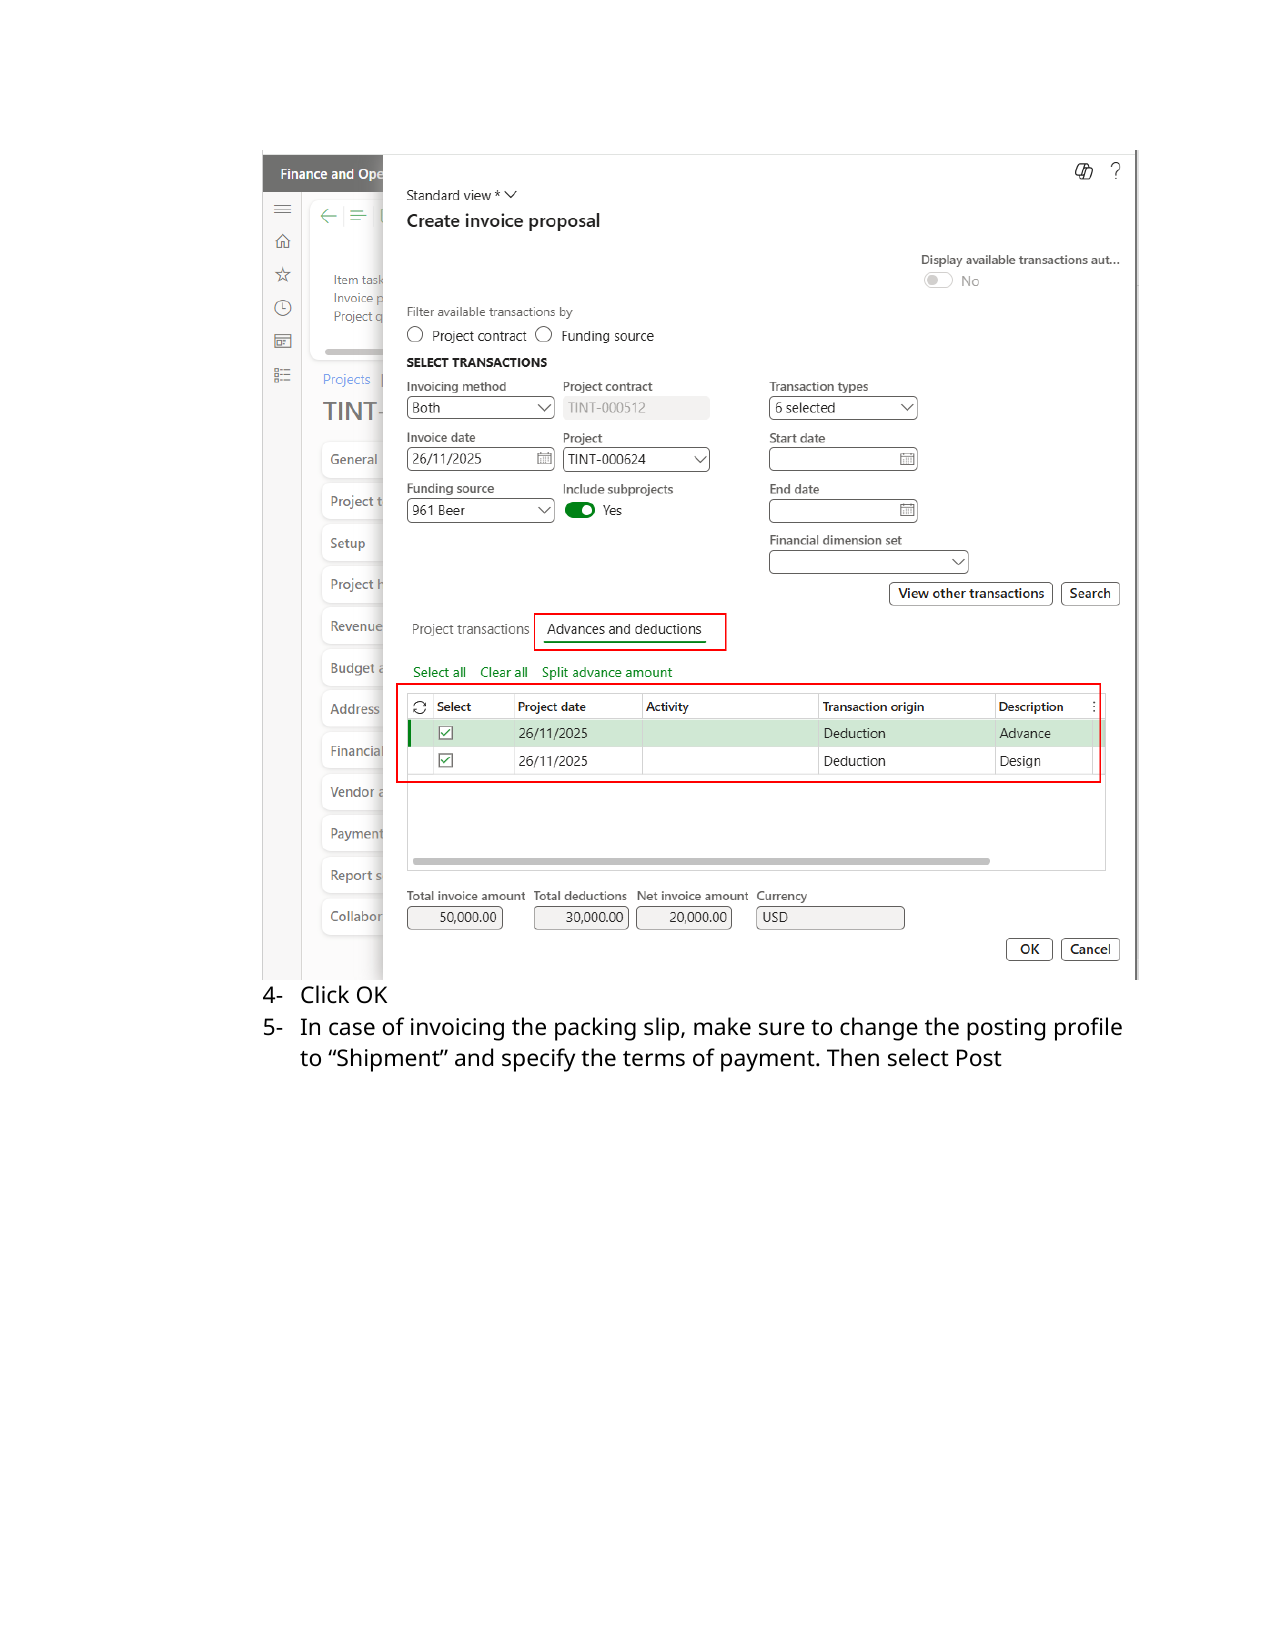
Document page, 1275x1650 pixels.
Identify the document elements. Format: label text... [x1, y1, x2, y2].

list In case of invoicing the packing slip, make sure to change the posting profile to “Shipment” and specify the terms of payment. Then select Post [262, 1011, 1140, 1073]
list Click OK [262, 979, 1140, 1011]
picture [262, 150, 1139, 980]
